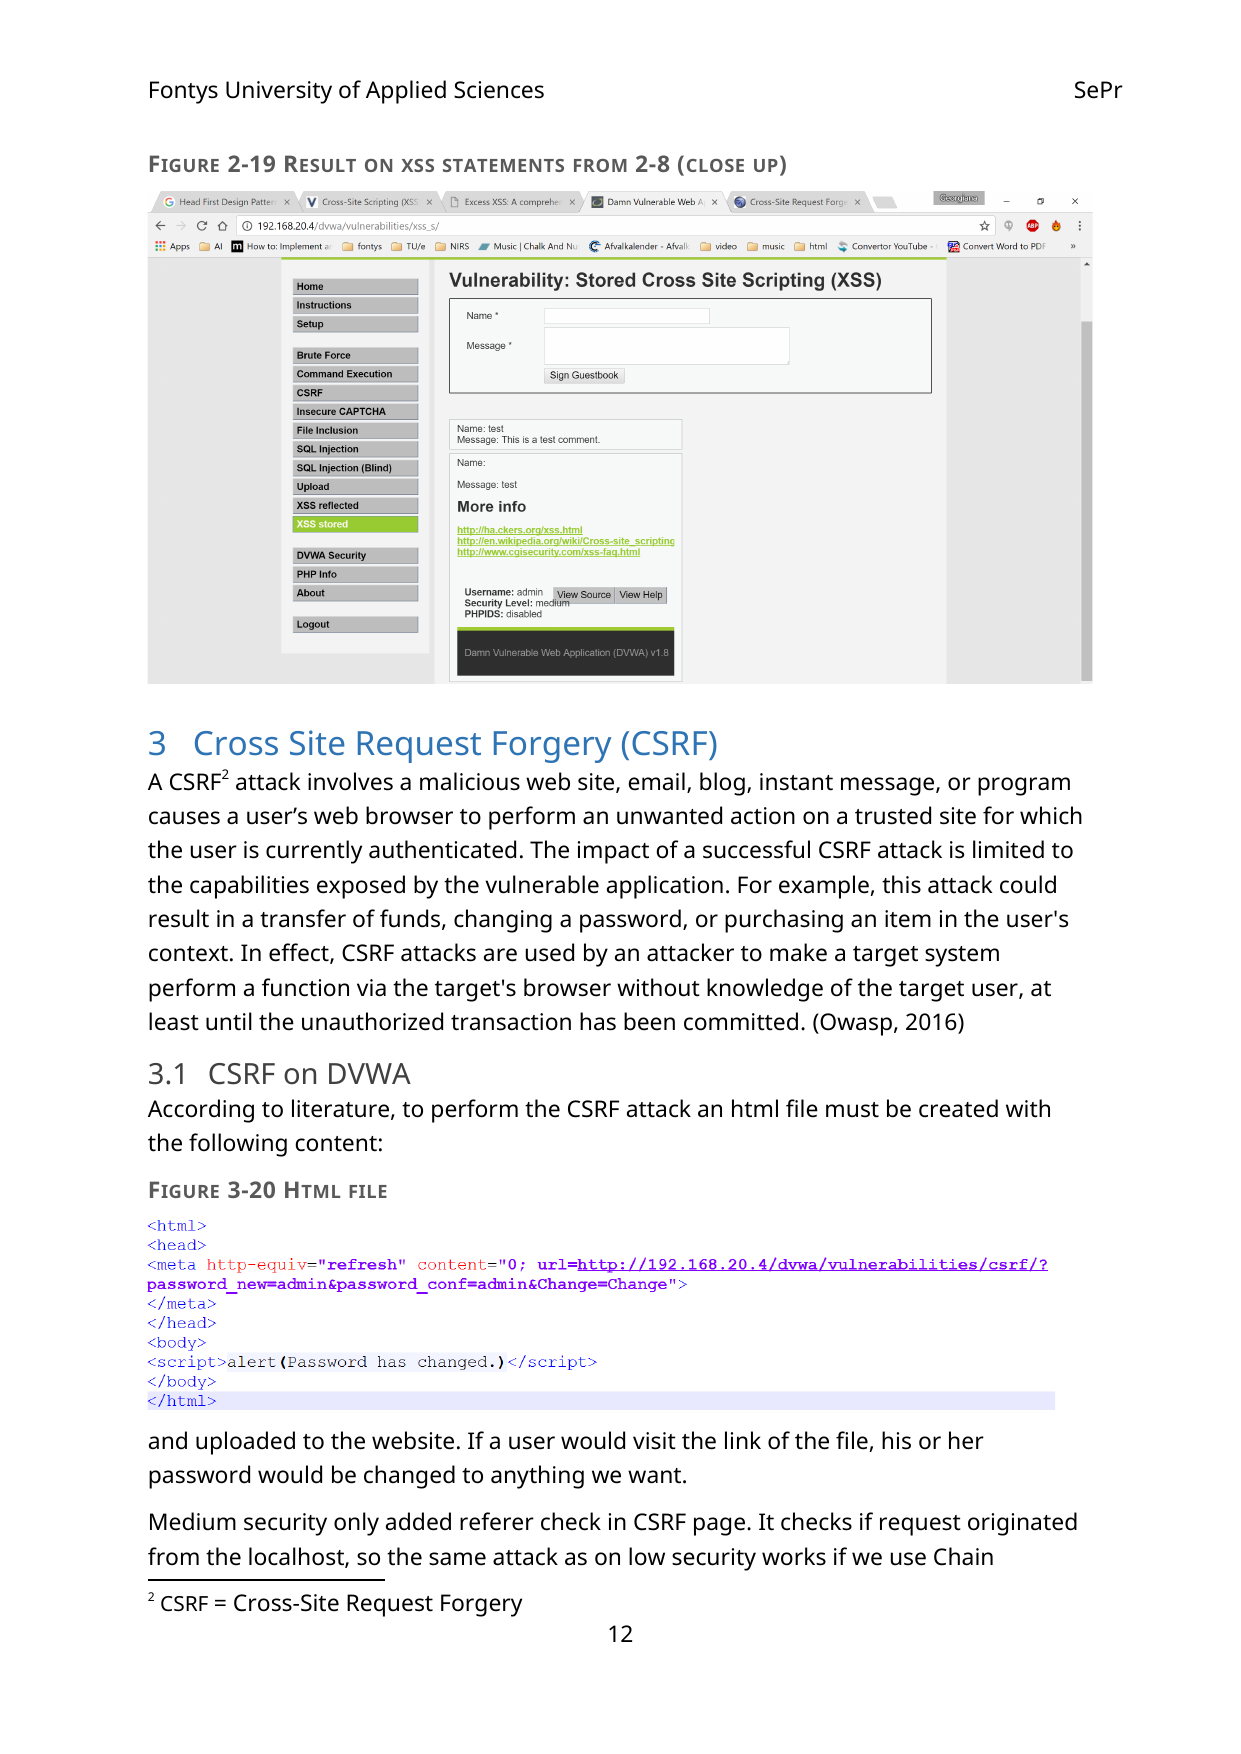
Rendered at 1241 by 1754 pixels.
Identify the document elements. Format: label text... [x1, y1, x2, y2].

picture [147, 191, 1093, 684]
text Figure 3-1 Html file [148, 1174, 1093, 1205]
text and uploaded to the website. If a user would visit the link of the file, his or her password would be changed to anything we want. [148, 1425, 1093, 1491]
subtitle Cross Site Request Forgery (CSRF) [148, 720, 1093, 765]
subtitle CSRF on DVWA [148, 1053, 1093, 1093]
picture [147, 1217, 1056, 1410]
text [148, 1506, 1093, 1572]
text According to literature, to perform the CSRF attack an html file must be created with the following content: [148, 1093, 1093, 1158]
text A CSRF attack involves a malicious web site, email, blog, instant message, or program causes a user’s web browser to perform an unwanted action on a trusted site for which the user is currently authenticated. The impact of a successful CSRF attack is limited to the capabilities exposed by the vulnerable application. For example, this attack could result in a transfer of funds, changing a password, or purchasing an item in the user's context. In effect, CSRF attacks are used by an attacker to make a target system perform a function via the target's browser without knowledge of the target user, at least until the unauthorized transaction has been committed. [148, 765, 1093, 1037]
